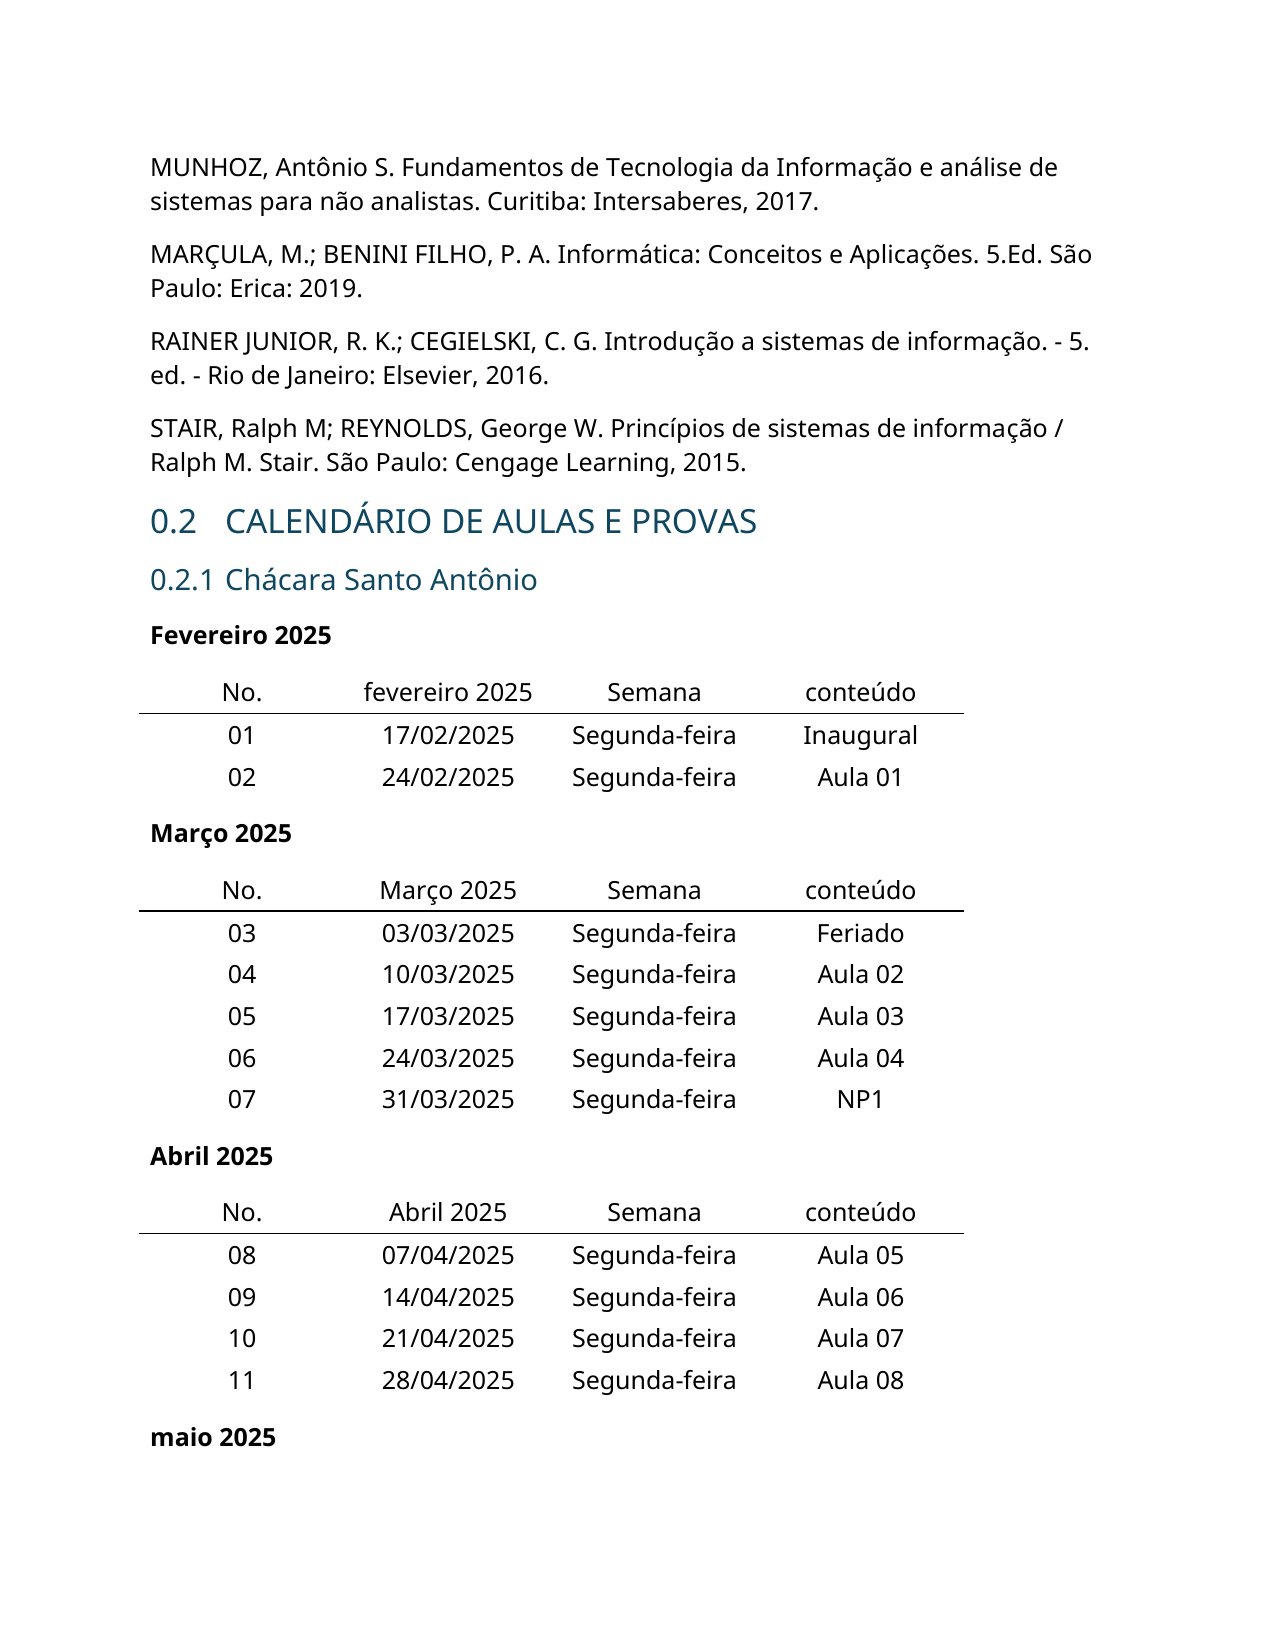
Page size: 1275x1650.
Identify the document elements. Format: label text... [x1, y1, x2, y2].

table_header No. [139, 869, 345, 910]
table_cell 05 [139, 995, 345, 1036]
table_cell 02 [139, 756, 345, 797]
table_cell 03/03/2025 [345, 912, 551, 953]
text MARÇULA, M.; BENINI FILHO, P. A. Informática: Conceitos e Aplicações. 5.Ed. São Paulo: Erica: 2019. [150, 237, 1125, 305]
table_cell Segunda-feira [551, 953, 757, 995]
table_cell 10 [139, 1318, 345, 1359]
table_cell 08 [139, 1234, 345, 1276]
table_cell 14/04/2025 [345, 1276, 551, 1317]
table_header fevereiro 2025 [345, 671, 551, 712]
table_header No. [139, 1191, 345, 1233]
table_cell Feriado [758, 912, 964, 953]
table_cell Aula 02 [758, 953, 964, 995]
table_cell Aula 07 [758, 1318, 964, 1359]
subtitle 0.2.1 Chácara Santo Antônio [150, 559, 1125, 599]
table_cell Segunda-feira [551, 1276, 757, 1317]
table_cell 17/02/2025 [345, 714, 551, 756]
table_cell Inaugural [758, 714, 964, 756]
table_header conteúdo [758, 1191, 964, 1233]
table_header conteúdo [758, 671, 964, 712]
table_cell Segunda-feira [551, 1234, 757, 1276]
table_cell 24/03/2025 [345, 1036, 551, 1078]
table_cell Segunda-feira [551, 714, 757, 756]
table_cell 21/04/2025 [345, 1318, 551, 1359]
table_cell Segunda-feira [551, 1078, 757, 1119]
table_cell 07/04/2025 [345, 1234, 551, 1276]
table_header Semana [551, 869, 757, 910]
table_cell Segunda-feira [551, 756, 757, 797]
table_cell 07 [139, 1078, 345, 1119]
text RAINER JUNIOR, R. K.; CEGIELSKI, C. G. Introdução a sistemas de informação. - 5. ed. - Rio de Janeiro: Elsevier, 2016. [150, 324, 1125, 392]
table_cell 28/04/2025 [345, 1359, 551, 1401]
text Abril 2025 [150, 1138, 1125, 1172]
table_cell 17/03/2025 [345, 995, 551, 1036]
table_cell Aula 04 [758, 1036, 964, 1078]
table_cell Aula 01 [758, 756, 964, 797]
table_cell 09 [139, 1276, 345, 1317]
text Março 2025 [150, 816, 1125, 850]
table_cell Aula 03 [758, 995, 964, 1036]
table_cell Aula 08 [758, 1359, 964, 1401]
table_cell 31/03/2025 [345, 1078, 551, 1119]
table_header Abril 2025 [345, 1191, 551, 1233]
text maio 2025 [150, 1419, 1125, 1453]
table_header No. [139, 671, 345, 712]
table_header Março 2025 [345, 869, 551, 910]
table_header conteúdo [758, 869, 964, 910]
table_cell 24/02/2025 [345, 756, 551, 797]
table_cell 10/03/2025 [345, 953, 551, 995]
table_cell Aula 05 [758, 1234, 964, 1276]
table_cell 01 [139, 714, 345, 756]
table_cell 06 [139, 1036, 345, 1078]
text STAIR, Ralph M; REYNOLDS, George W. Princípios de sistemas de informação / Ralph M. Stair. São Paulo: Cengage Learning, 2015. [150, 411, 1125, 479]
table_cell Aula 06 [758, 1276, 964, 1317]
text MUNHOZ, Antônio S. Fundamentos de Tecnologia da Informação e análise de sistemas para não analistas. Curitiba: Intersaberes, 2017. [150, 150, 1125, 218]
table_cell 04 [139, 953, 345, 995]
text Fevereiro 2025 [150, 618, 1125, 652]
table_cell Segunda-feira [551, 1036, 757, 1078]
table_cell Segunda-feira [551, 1318, 757, 1359]
table_cell Segunda-feira [551, 912, 757, 953]
subtitle 0.2 CALENDÁRIO DE AULAS E PROVAS [150, 497, 1125, 543]
table_cell Segunda-feira [551, 1359, 757, 1401]
table_cell NP1 [758, 1078, 964, 1119]
table_cell 11 [139, 1359, 345, 1401]
table_header Semana [551, 671, 757, 712]
table_cell 03 [139, 912, 345, 953]
table_cell Segunda-feira [551, 995, 757, 1036]
table_header Semana [551, 1191, 757, 1233]
